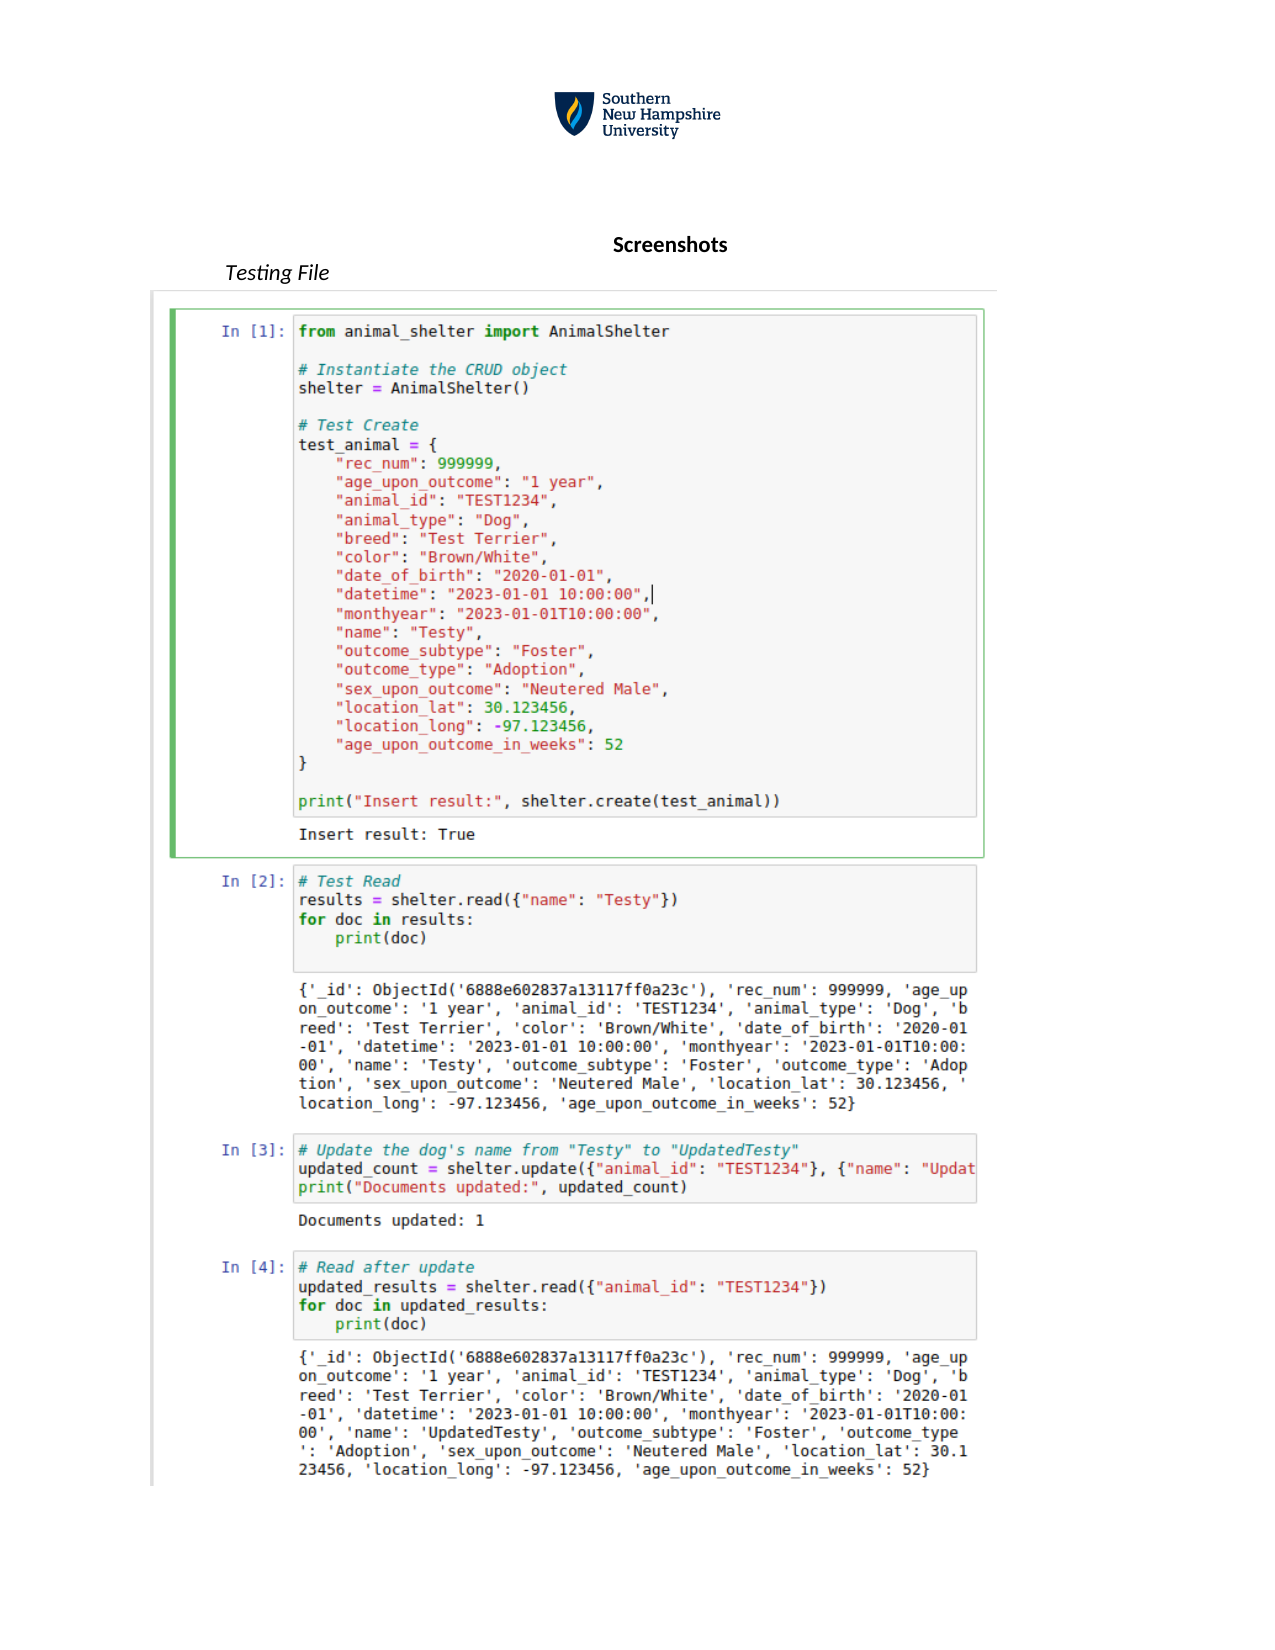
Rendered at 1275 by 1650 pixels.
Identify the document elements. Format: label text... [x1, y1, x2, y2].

picture [150, 290, 997, 1486]
picture [546, 75, 729, 154]
subtitle Screenshots [150, 230, 1125, 258]
